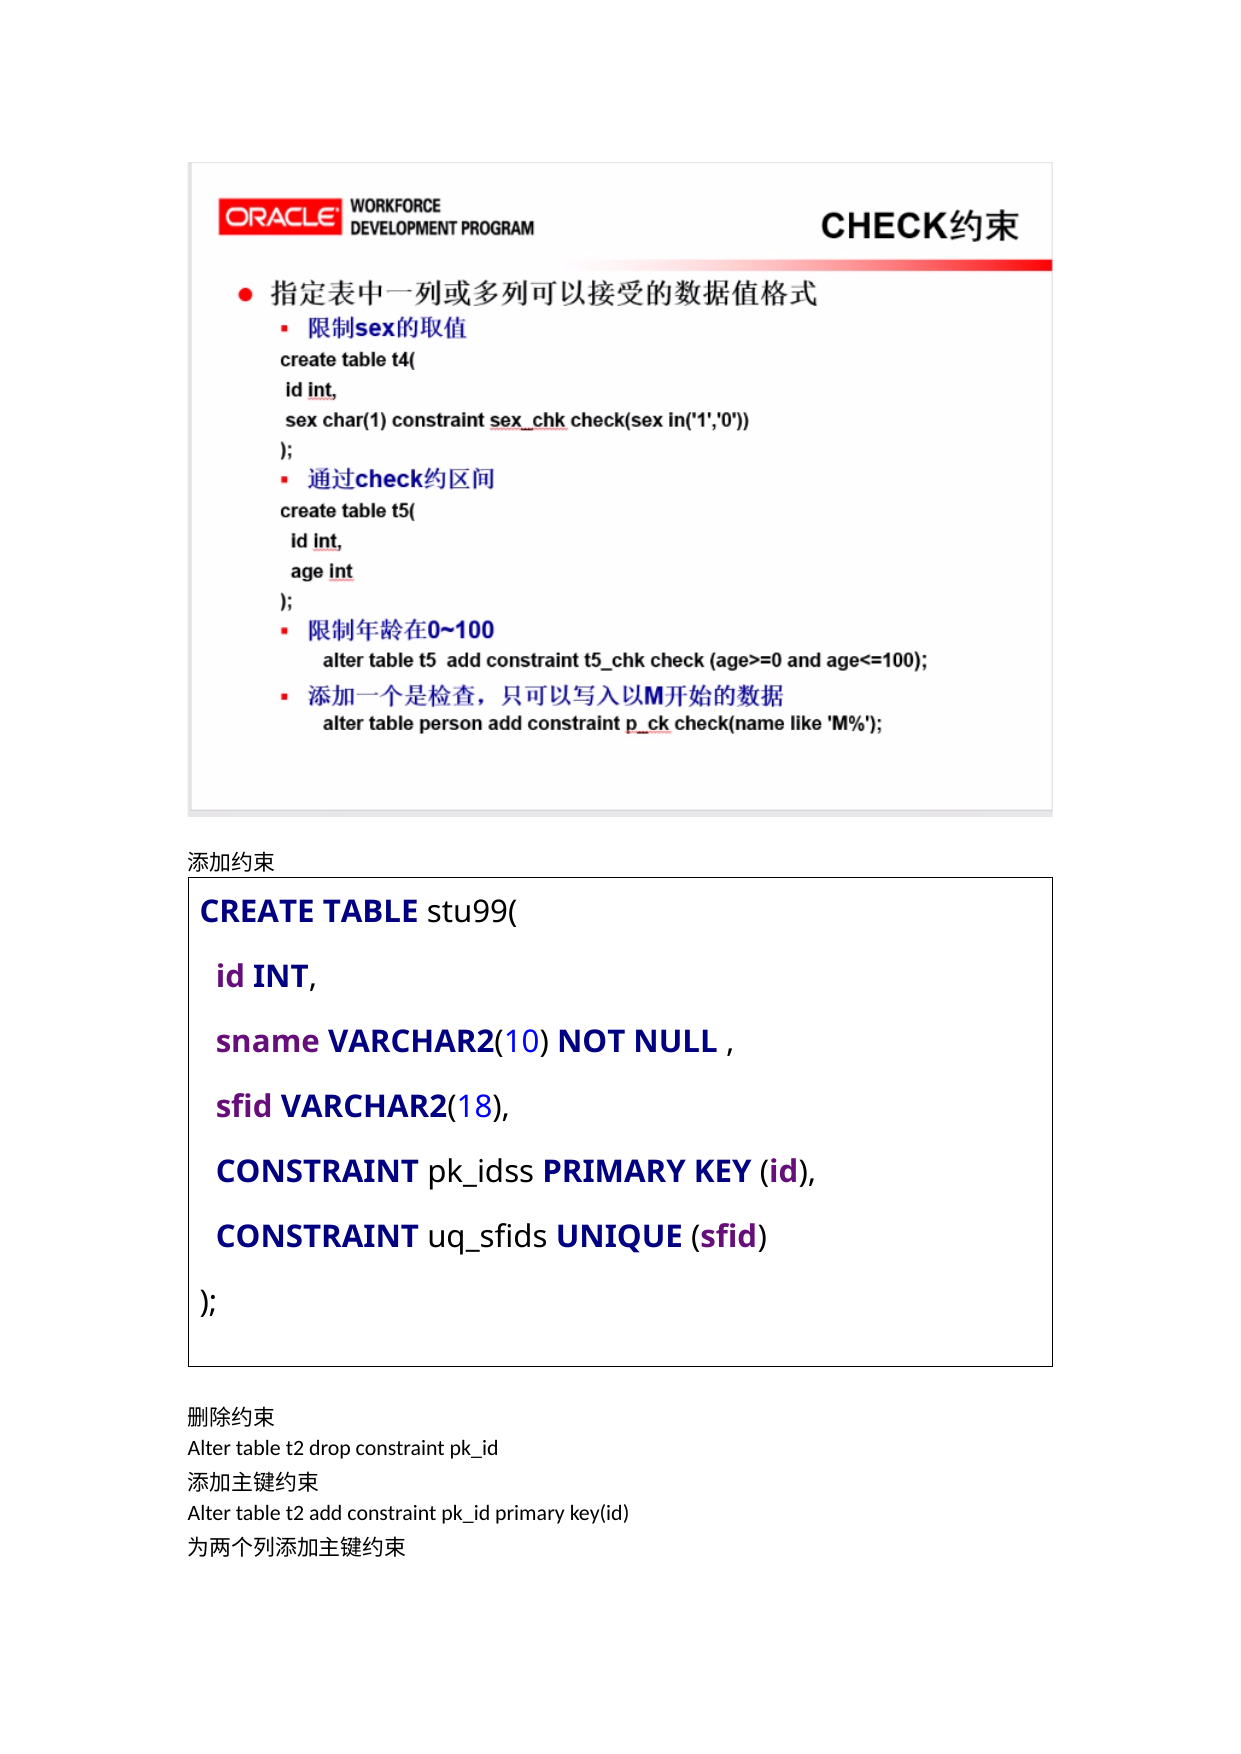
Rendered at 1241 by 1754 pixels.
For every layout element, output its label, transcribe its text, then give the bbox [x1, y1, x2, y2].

text 添加约束 [187, 844, 1053, 877]
table_header CREATE TABLE stu99( id INT, sname VARCHAR2(10) NOT NULL , sfid VARCHAR2(18), CONSTRAINT pk_idss PRIMARY KEY (id), CONSTRAINT uq_sfids UNIQUE (sfid) ); [189, 878, 1052, 1366]
text Alter table t2 add constraint pk_id primary key(id) [187, 1497, 1053, 1529]
text 添加主键约束 [187, 1464, 1053, 1497]
text Alter table t2 drop constraint pk_id [187, 1432, 1053, 1464]
text 为两个列添加主键约束 [187, 1529, 1053, 1562]
picture [187, 162, 1053, 817]
text 删除约束 [187, 1399, 1053, 1432]
